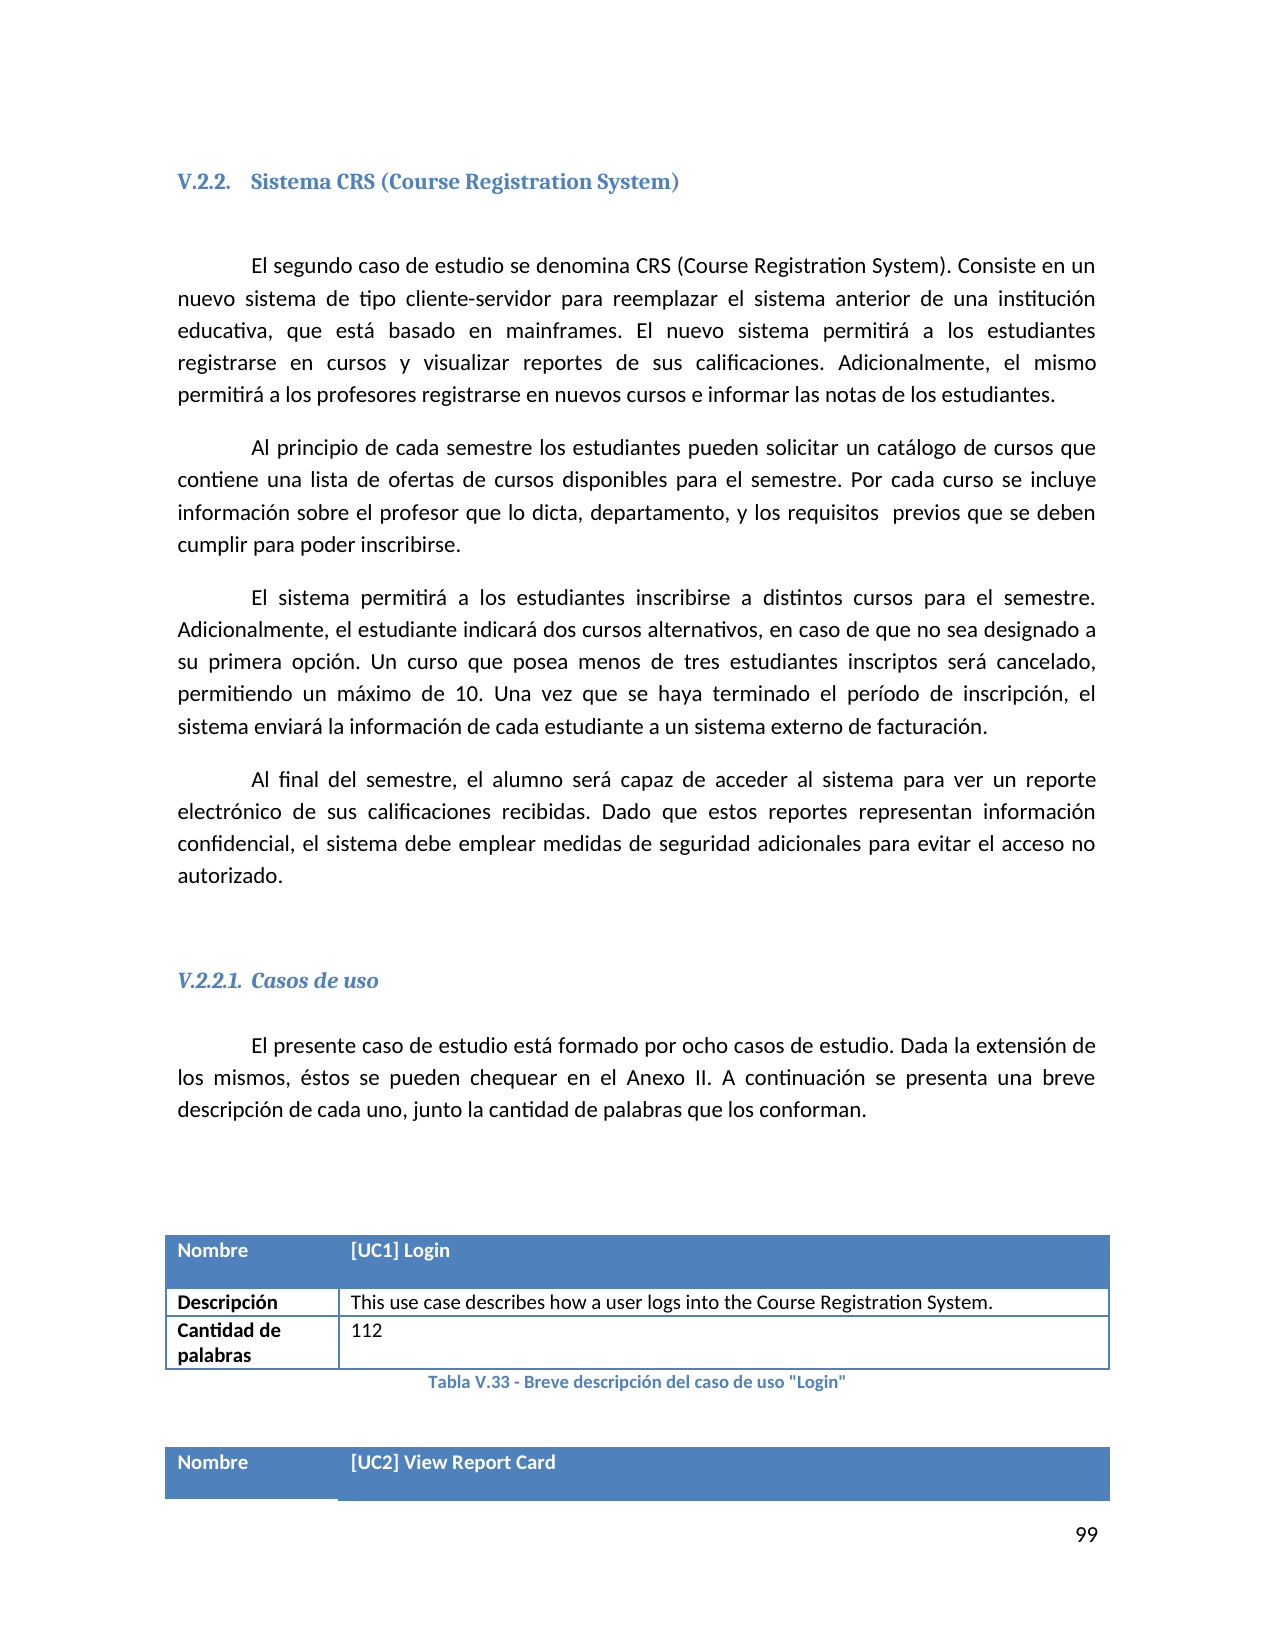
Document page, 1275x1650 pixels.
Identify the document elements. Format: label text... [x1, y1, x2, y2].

table_cell This use case describes how a user logs into the Course Registration System. [340, 1289, 1108, 1315]
table_cell Cantidad de palabras [167, 1317, 338, 1368]
text El segundo caso de estudio se denomina CRS (Course Registration System). Consiste en un nuevo sistema de tipo cliente-servidor para reemplazar el sistema anterior de una institución educativa, que está basado en mainframes. El nuevo sistema permitirá a los estudiantes registrarse en cursos y visualizar reportes de sus calificaciones. Adicionalmente, el mismo permitirá a los profesores registrarse en nuevos cursos e informar las notas de los estudiantes. [177, 252, 1098, 408]
text Al final del semestre, el alumno será capaz de acceder al sistema para ver un reporte electrónico de sus calificaciones recibidas. Dado que estos reportes representan información confidencial, el sistema debe emplear medidas de seguridad adicionales para evitar el acceso no autorizado. [177, 765, 1098, 889]
subtitle Sistema CRS (Course Registration System) [177, 168, 1098, 195]
table_cell Descripción [167, 1289, 338, 1315]
table_header Nombre [167, 1449, 338, 1499]
table_header Nombre [167, 1237, 338, 1287]
subtitle Casos de uso [177, 967, 1098, 994]
table_cell 112 [340, 1317, 1108, 1368]
text El sistema permitirá a los estudiantes inscribirse a distintos cursos para el semestre. Adicionalmente, el estudiante indicará dos cursos alternativos, en caso de que no sea designado a su primera opción. Un curso que posea menos de tres estudiantes inscriptos será cancelado, permitiendo un máximo de 10. Una vez que se haya terminado el período de inscripción, el sistema enviará la información de cada estudiante a un sistema externo de facturación. [177, 583, 1098, 740]
text El presente caso de estudio está formado por ocho casos de estudio. Dada la extensión de los mismos, éstos se pueden chequear en el Anexo II. A continuación se presenta una breve descripción de cada uno, junto la cantidad de palabras que los conforman. [177, 1031, 1098, 1123]
text Al principio de cada semestre los estudiantes pueden solicitar un catálogo de cursos que contiene una lista de ofertas de cursos disponibles para el semestre. Por cada curso se incluye información sobre el profesor que lo dicta, departamento, y los requisitos previos que se deben cumplir para poder inscribirse. [177, 433, 1098, 558]
table_header [UC1] Login [340, 1237, 1108, 1287]
table_header [UC2] View Report Card [340, 1449, 1108, 1499]
